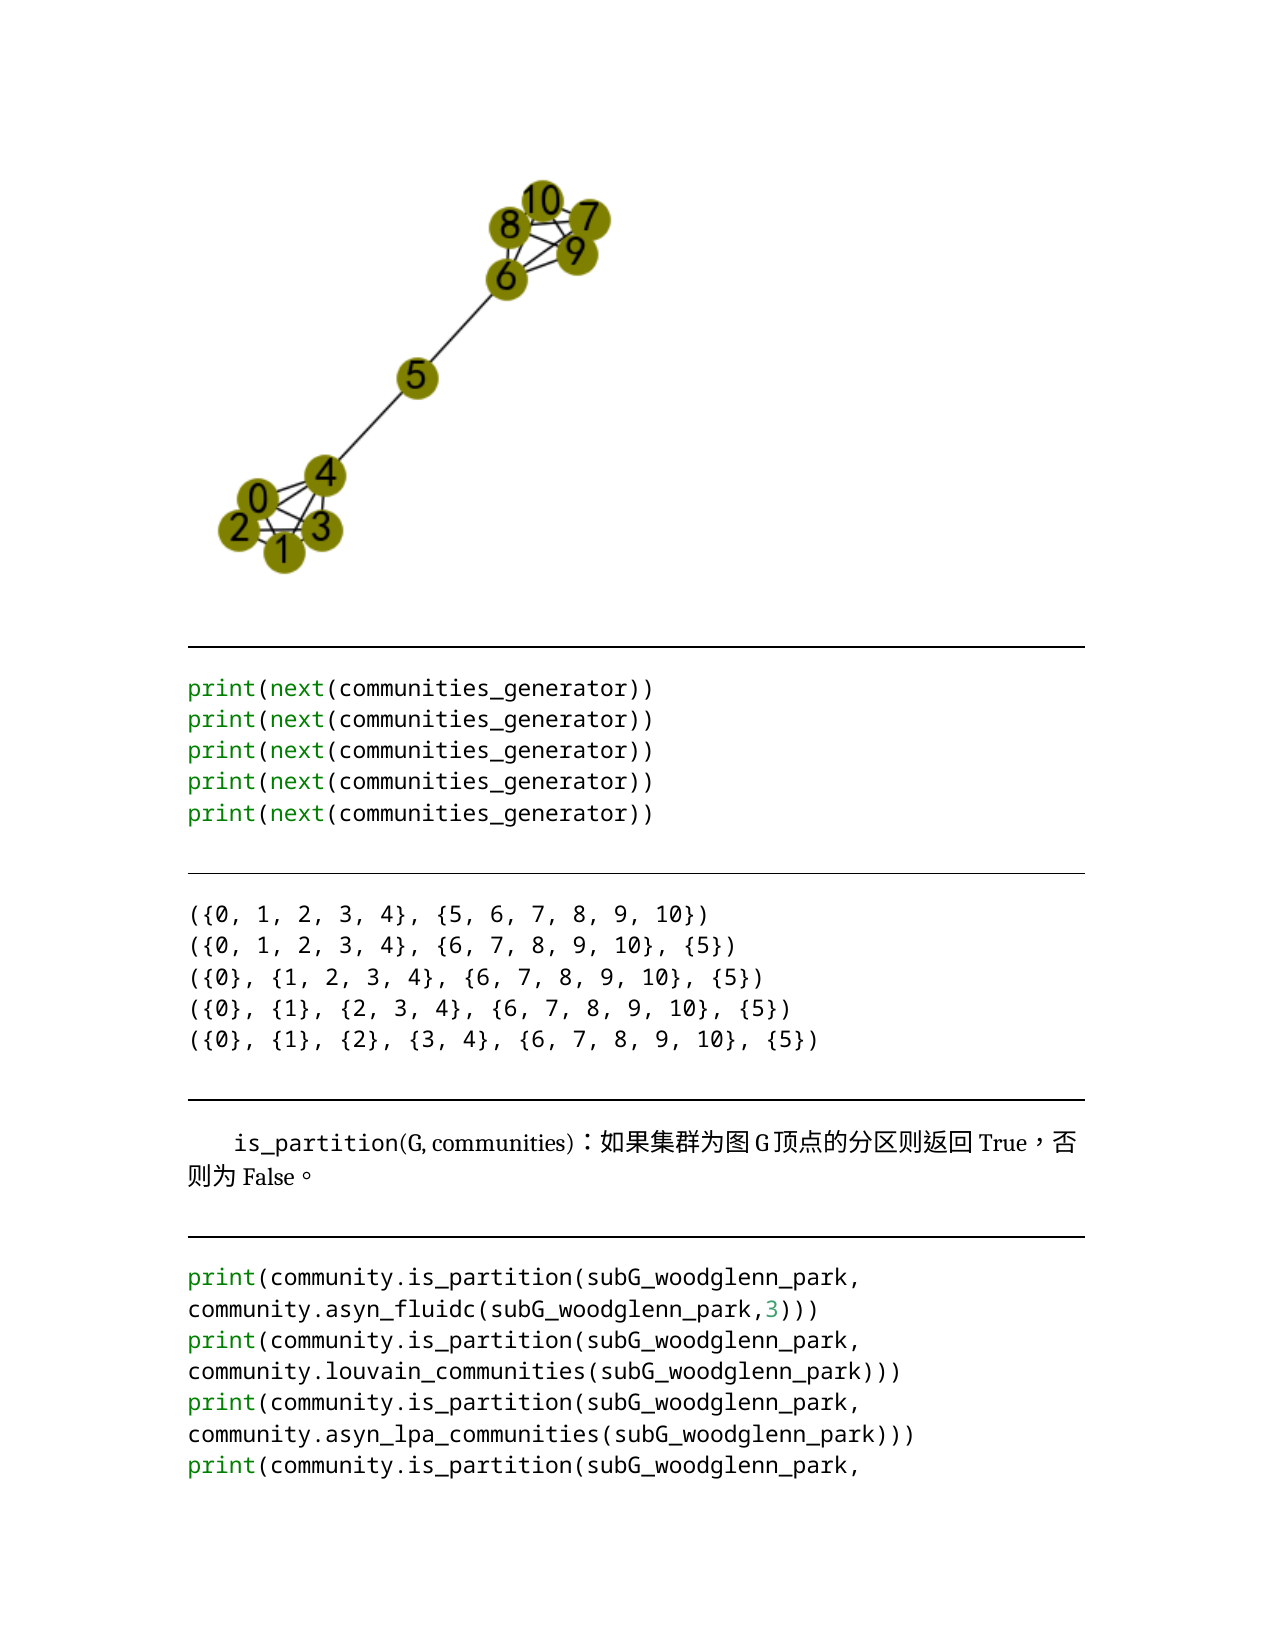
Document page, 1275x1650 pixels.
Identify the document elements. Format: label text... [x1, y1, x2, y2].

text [187, 1261, 1087, 1480]
picture [187, 150, 641, 604]
text print(next(communities_generator)) print(next(communities_generator)) print(next(communities_generator)) print(next(communities_generator)) print(next(communities_generator)) [187, 671, 1087, 828]
text ({0, 1, 2, 3, 4}, {5, 6, 7, 8, 9, 10}) ({0, 1, 2, 3, 4}, {6, 7, 8, 9, 10}, {5}) ({0}, {1, 2, 3, 4}, {6, 7, 8, 9, 10}, {5}) ({0}, {1}, {2, 3, 4}, {6, 7, 8, 9, 10}, {5}) ({0}, {1}, {2}, {3, 4}, {6, 7, 8, 9, 10}, {5}) [187, 898, 1087, 1054]
text is_partition(G, communities)：如果集群为图G顶点的分区则返回True，否则为False。 [187, 1125, 1087, 1193]
